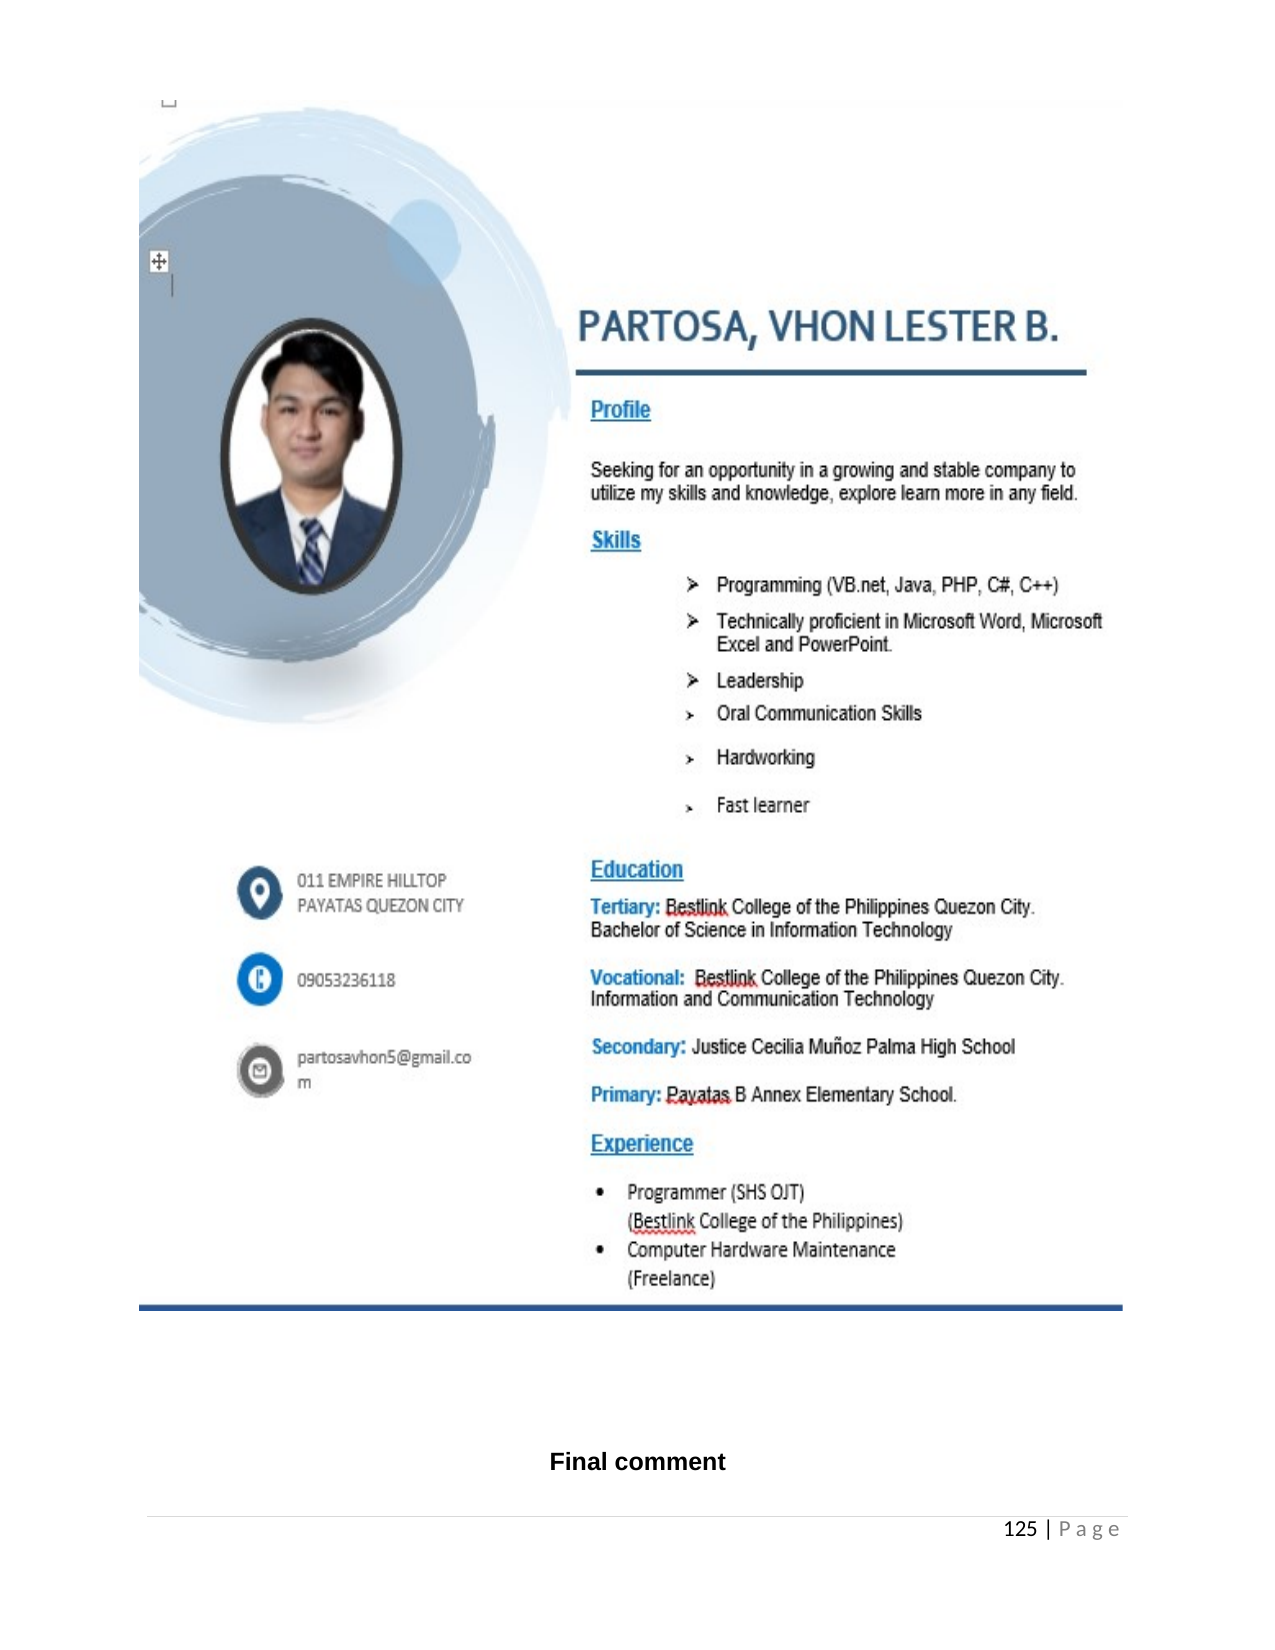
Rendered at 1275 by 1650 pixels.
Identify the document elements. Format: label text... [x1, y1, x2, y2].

text Final comment [158, 1447, 1117, 1476]
picture [139, 100, 1123, 1311]
